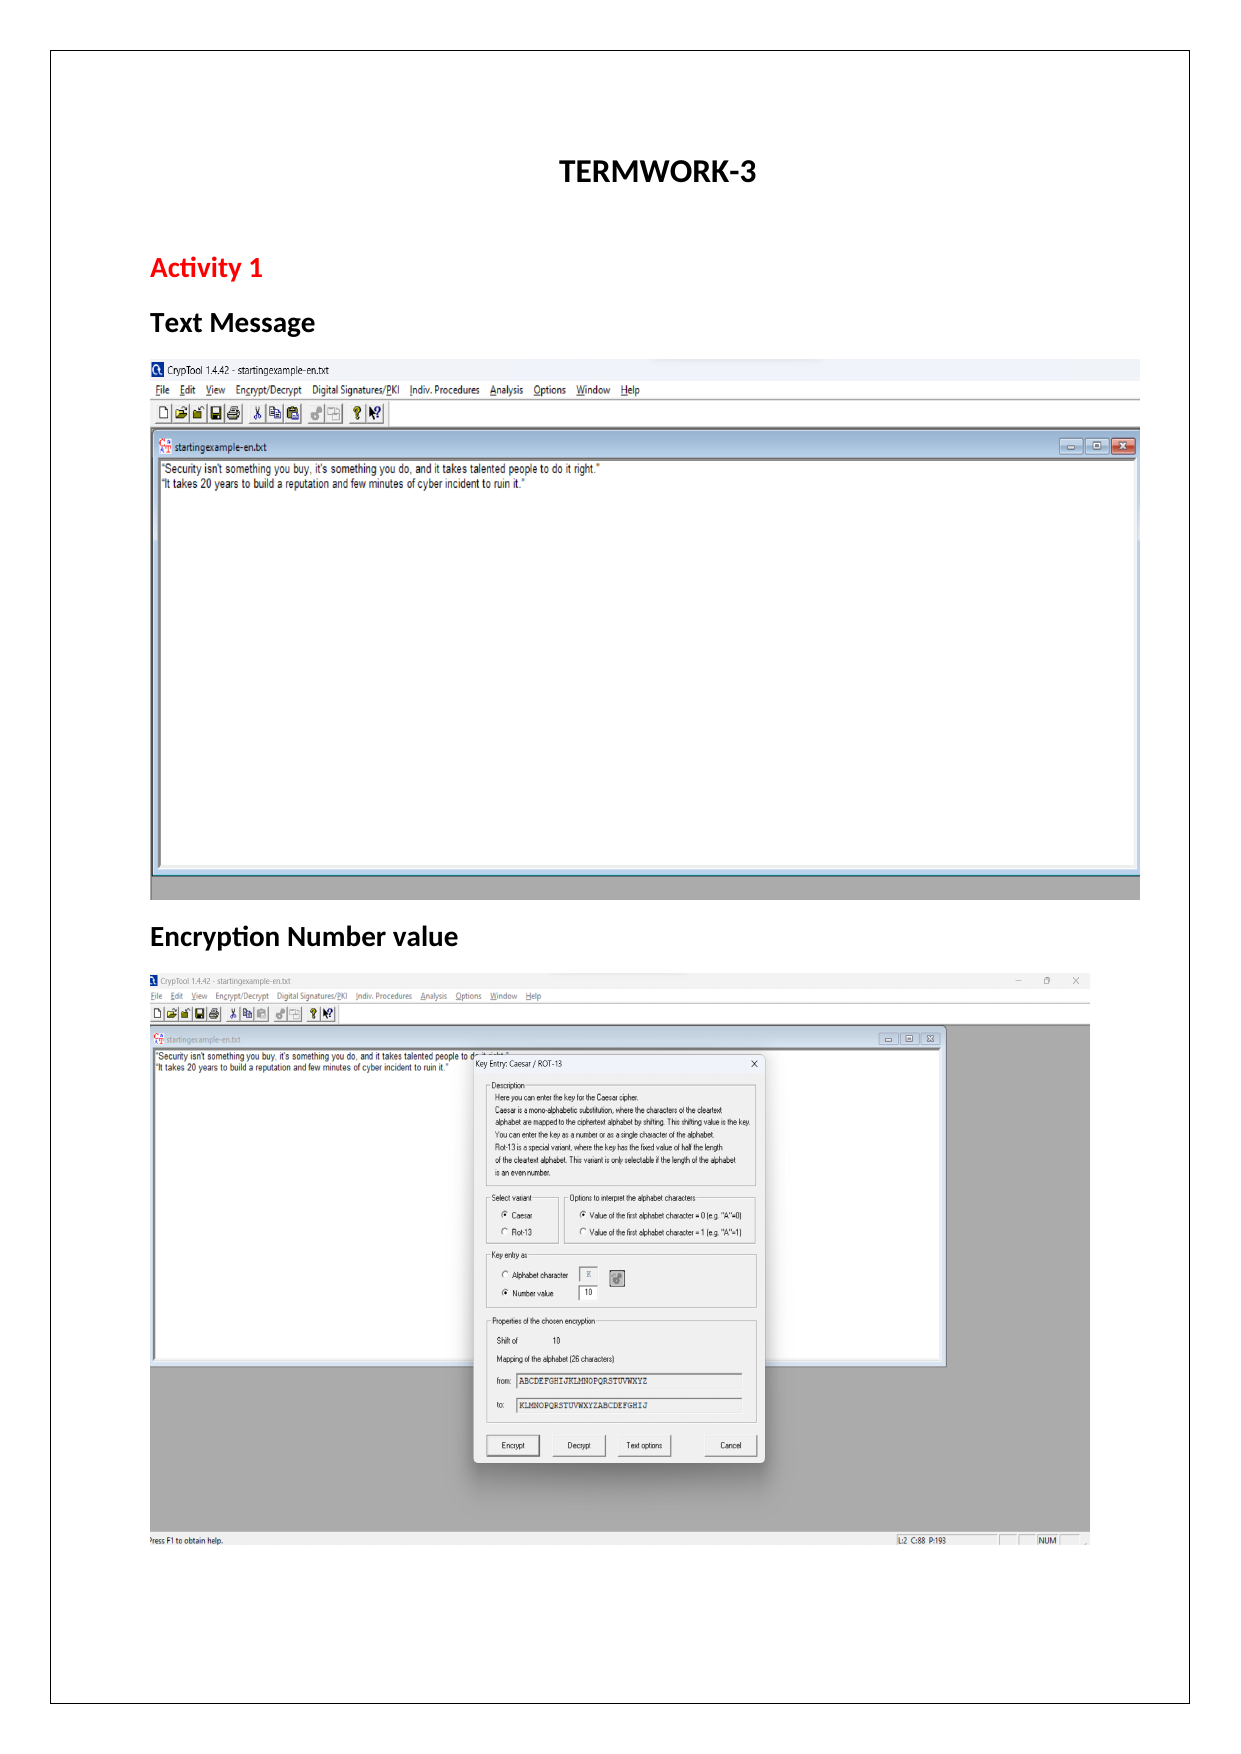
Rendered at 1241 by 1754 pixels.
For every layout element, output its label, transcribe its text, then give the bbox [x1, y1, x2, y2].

text Encryption Number value [150, 918, 1090, 954]
picture [150, 973, 1091, 1545]
picture [150, 359, 1140, 900]
list TERMWORK-3 [225, 150, 1090, 191]
text Text Message [150, 304, 1090, 340]
text Activity 1 [150, 249, 1090, 285]
